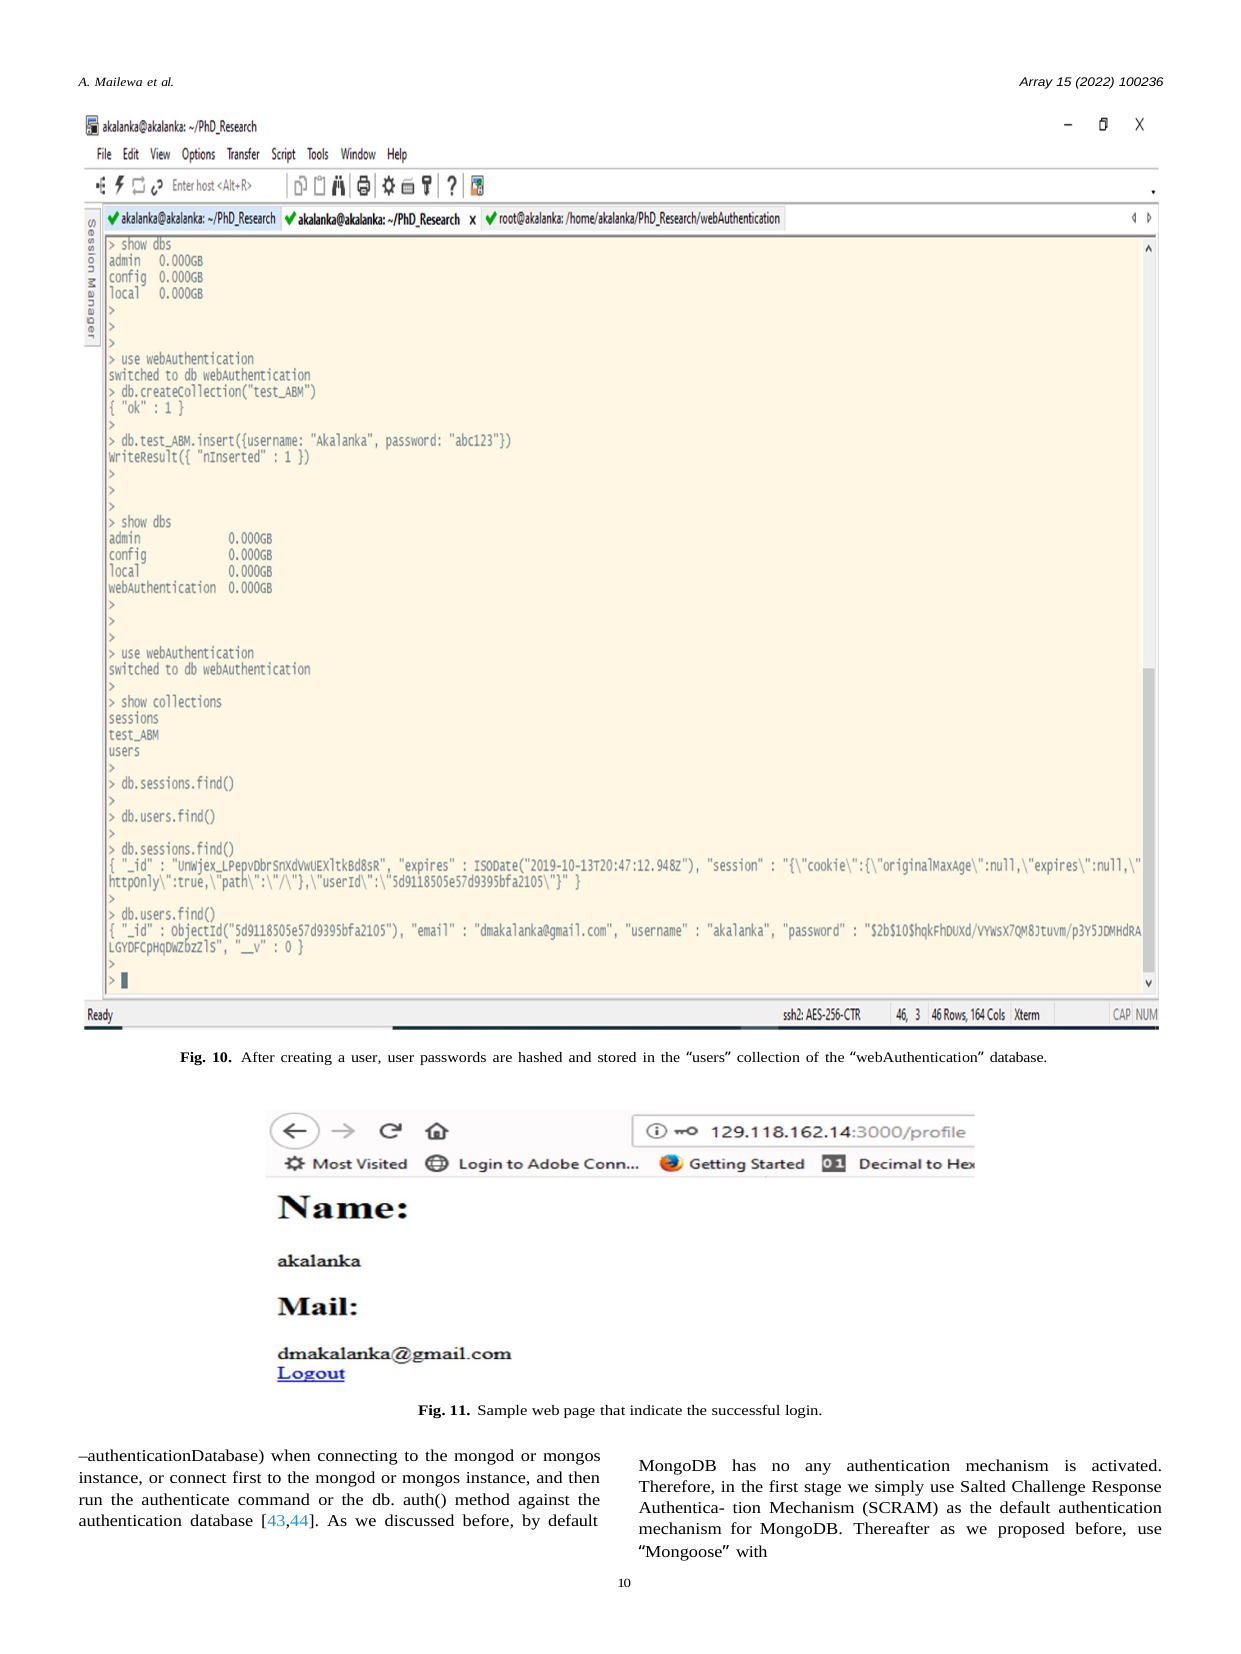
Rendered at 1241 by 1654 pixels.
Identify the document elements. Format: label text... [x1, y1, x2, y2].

text Fig. 10. After creating a user, user passwords are hashed and stored in the “users” collection of the “webAuthentication” database. [180, 1047, 1173, 1066]
picture [83, 114, 1160, 1031]
text –authenticationDatabase) when connecting to the mongod or mongos instance, or connect first to the mongod or mongos instance, and then run the authenticate command or the db. auth() method against the authentication database [43,44]. As we discussed before, by default [78, 1446, 601, 1530]
text MongoDB has no any authentication mechanism is activated. Therefore, in the first stage we simply use Salted Challenge Response Authentica- tion Mechanism (SCRAM) as the default authentication mechanism for MongoDB. Thereafter as we proposed before, use “Mongoose” with [638, 1456, 1162, 1563]
text Fig. 11. Sample web page that indicate the successful login. [67, 1401, 1173, 1418]
picture [265, 1109, 976, 1384]
